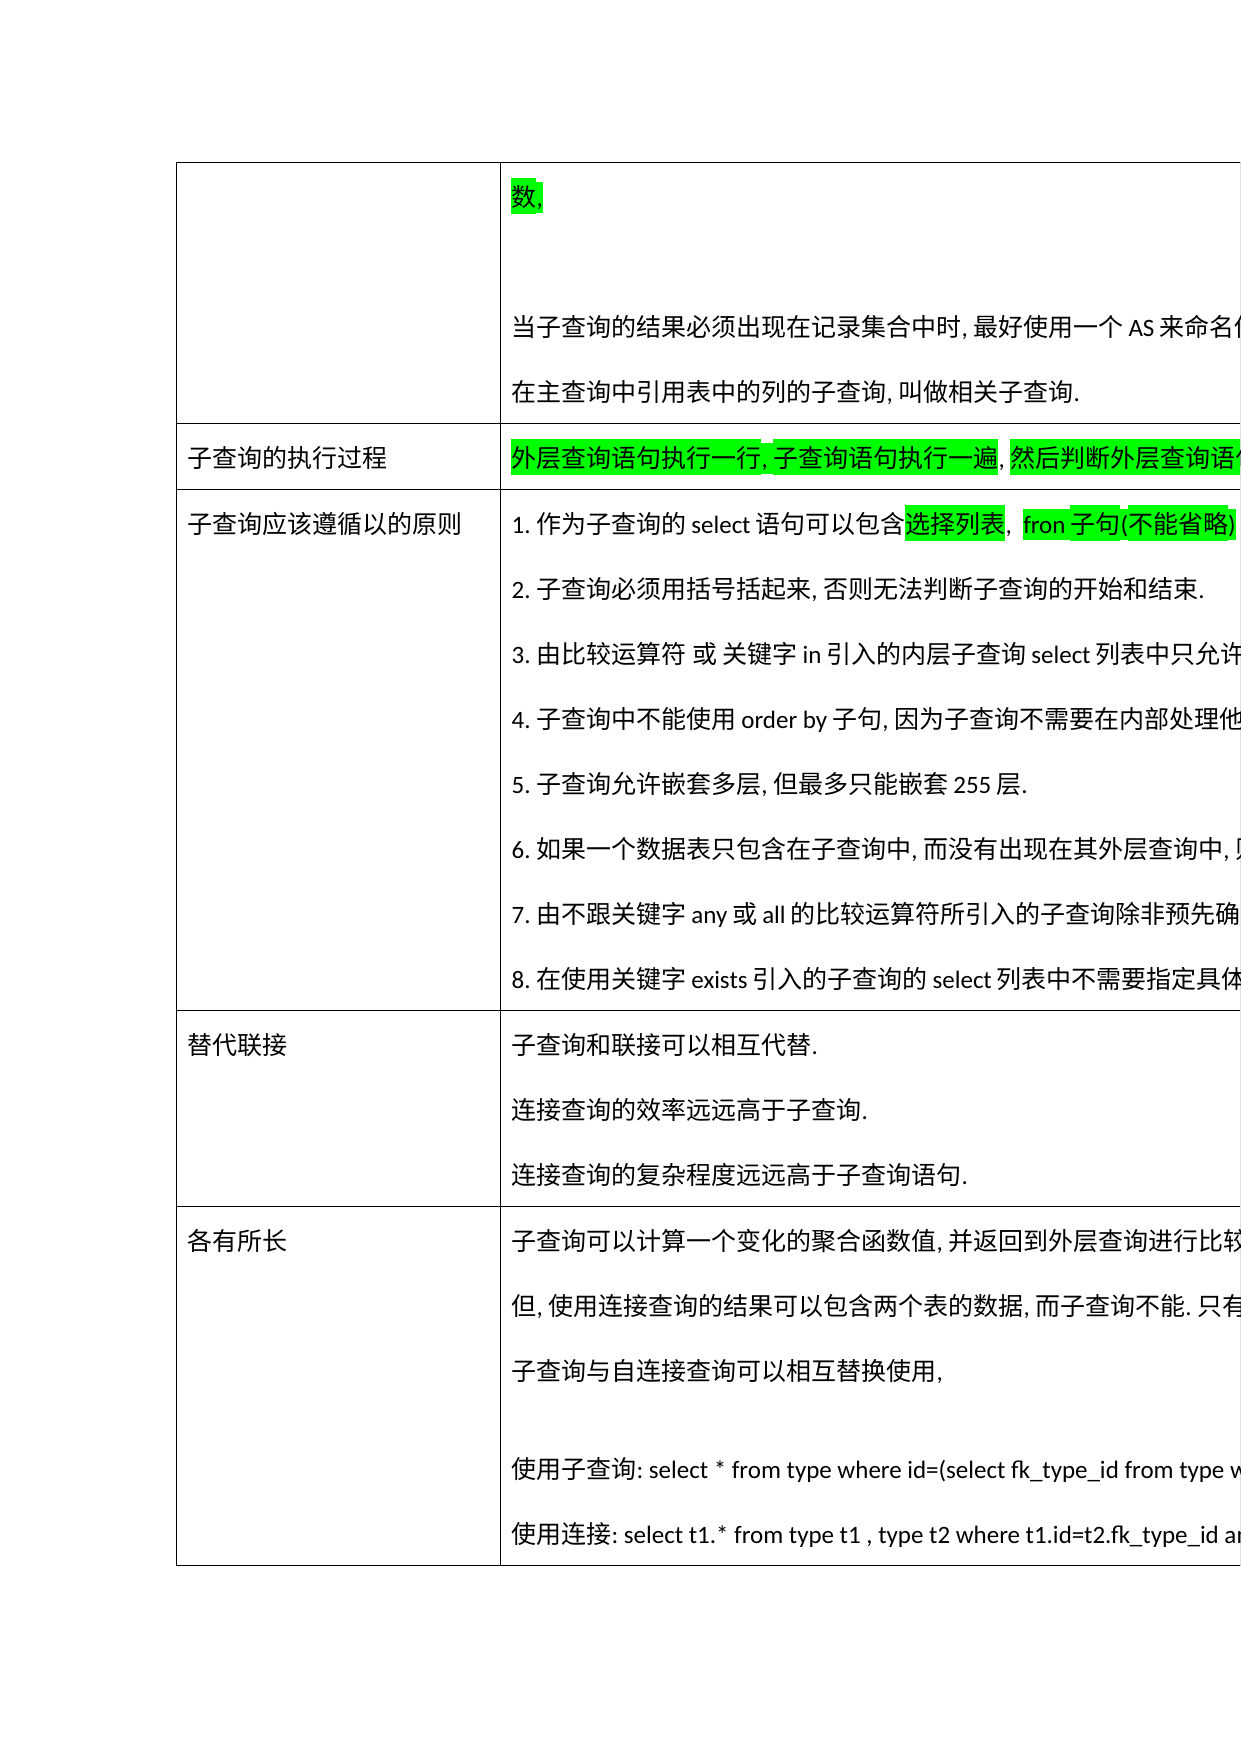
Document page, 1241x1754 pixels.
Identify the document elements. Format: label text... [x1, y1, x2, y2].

table_cell 外层查询语句执行一行, 子查询语句执行一遍, 然后判断外层查询语句的条件是否满足. 如果条件满足, 则外层查询语句得到的数据行就是结果集中的行; 如果条件不满足, 则外层查询语句继续执行下一行. [501, 424, 1240, 489]
table_header [177, 163, 500, 423]
table_cell 各有所长 [177, 1207, 500, 1565]
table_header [501, 163, 1240, 423]
table_cell 替代联接 [177, 1011, 500, 1206]
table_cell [501, 1207, 1240, 1565]
table_cell 1. 作为子查询的select语句可以包含选择列表, fron子句(不能省略) 和 where子句, having子句, group by子句等. 2. 子查询必须用括号括起来, 否则无法判断子查询的开始和结束. 3. 由比较运算符 或 关键字in引入的内层子查询select列表中只允许有一项内容. 即只能是一个列名 或 表达式. 而且在子查询的select列表中的列必须能与在外围语句的where子句中的列连接兼容. 4. 子查询中不能使用order by子句, 因为子查询不需要在内部处理他们的查询结果的顺序. 5. 子查询允许嵌套多层, 但最多只能嵌套255层. 6. 如果一个数据表只包含在子查询中, 而没有出现在其外层查询中, 则外层查询的选择列表中不能包含该数据的列. 7. 由不跟关键字any或all的比较运算符所引入的子查询除非预先确定了它只能成组返回单个的值, 否则不允许使用group by 或 having子句. 8. 在使用关键字exists引入的子查询的select列表中不需要指定具体的列名, 可以都用星号"*"组成, 因为这种情况下只需要测试任何一个符合标准的行存在. [501, 490, 1240, 1010]
table_cell 子查询的执行过程 [177, 424, 500, 489]
table_cell 子查询应该遵循以的原则 [177, 490, 500, 1010]
table_cell 子查询和联接可以相互代替. 连接查询的效率远远高于子查询. 连接查询的复杂程度远远高于子查询语句. [501, 1011, 1240, 1206]
